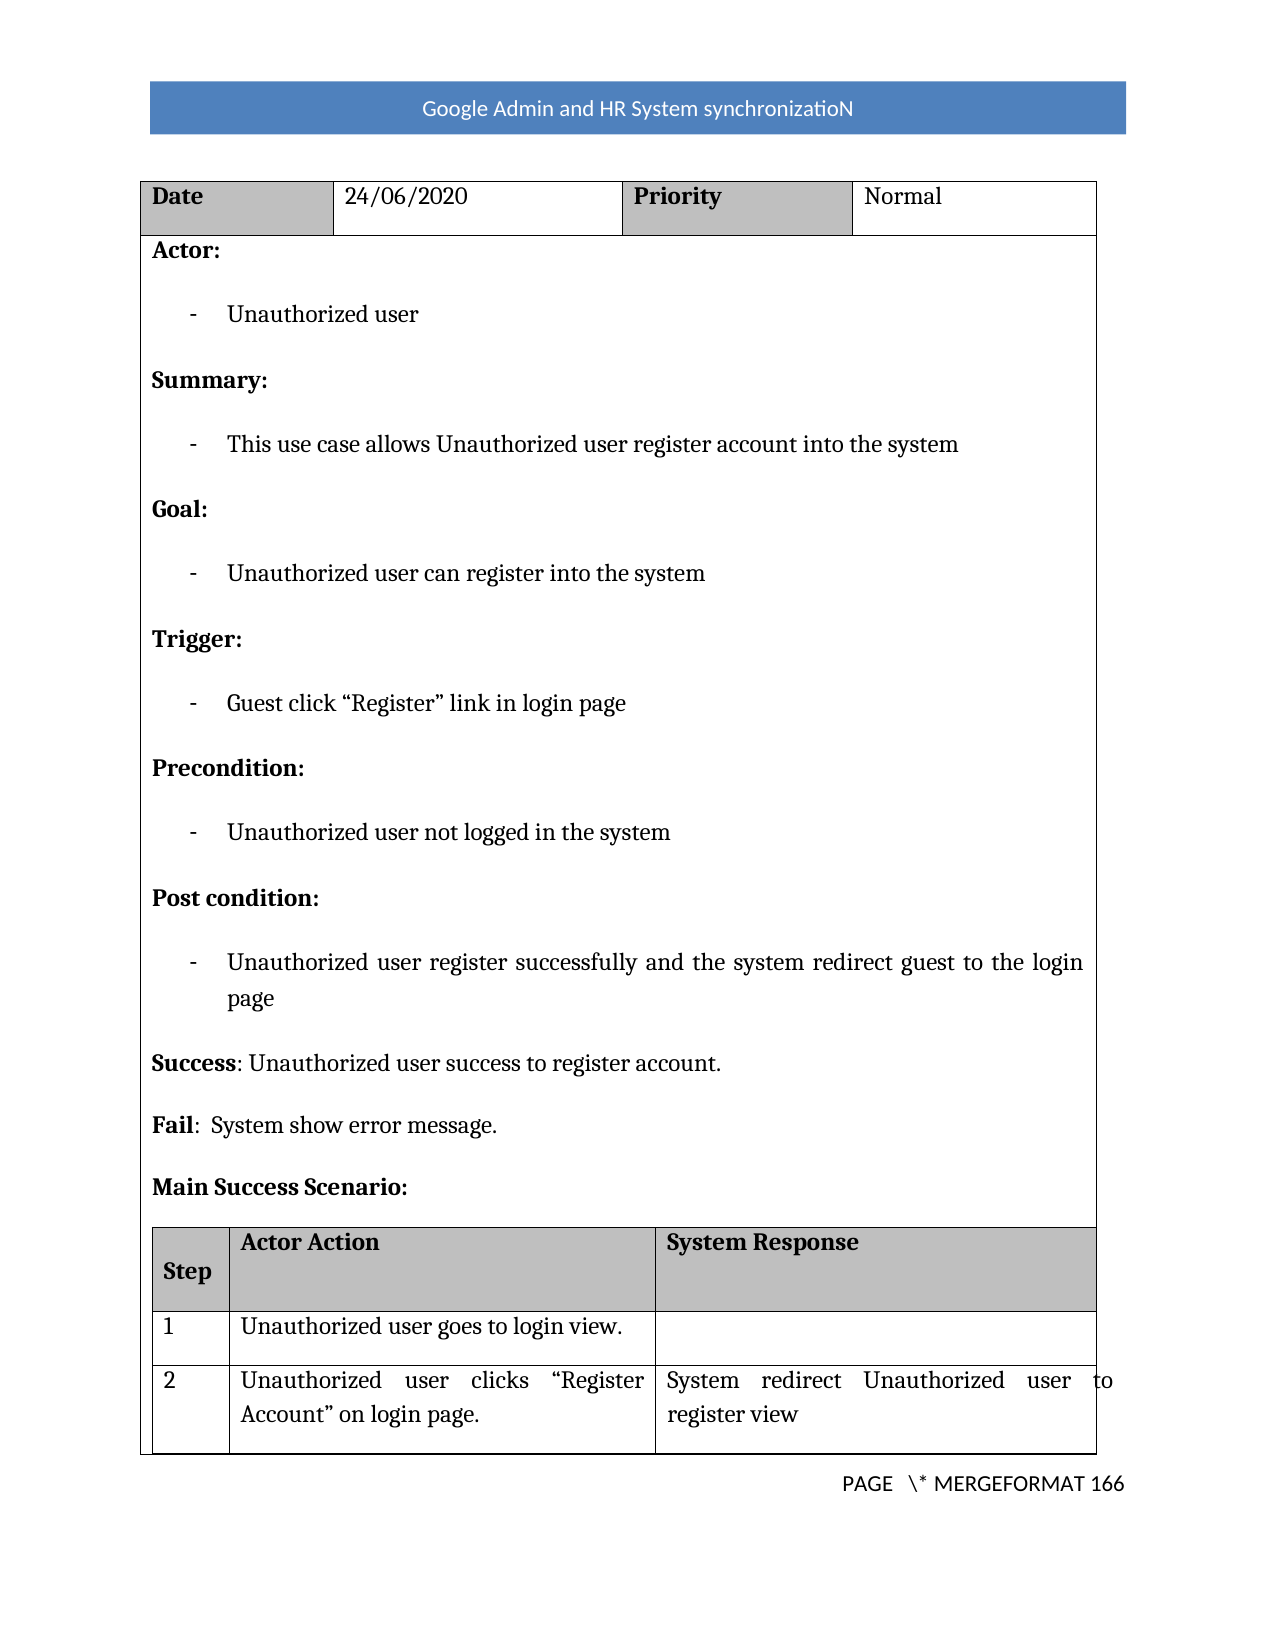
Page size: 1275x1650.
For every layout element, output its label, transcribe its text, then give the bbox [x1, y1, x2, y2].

table_cell 24/06/2020 [334, 182, 622, 235]
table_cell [141, 236, 1096, 1454]
table_cell Date [141, 182, 333, 235]
table_cell Priority [623, 182, 852, 235]
table_cell Normal [853, 182, 1096, 235]
